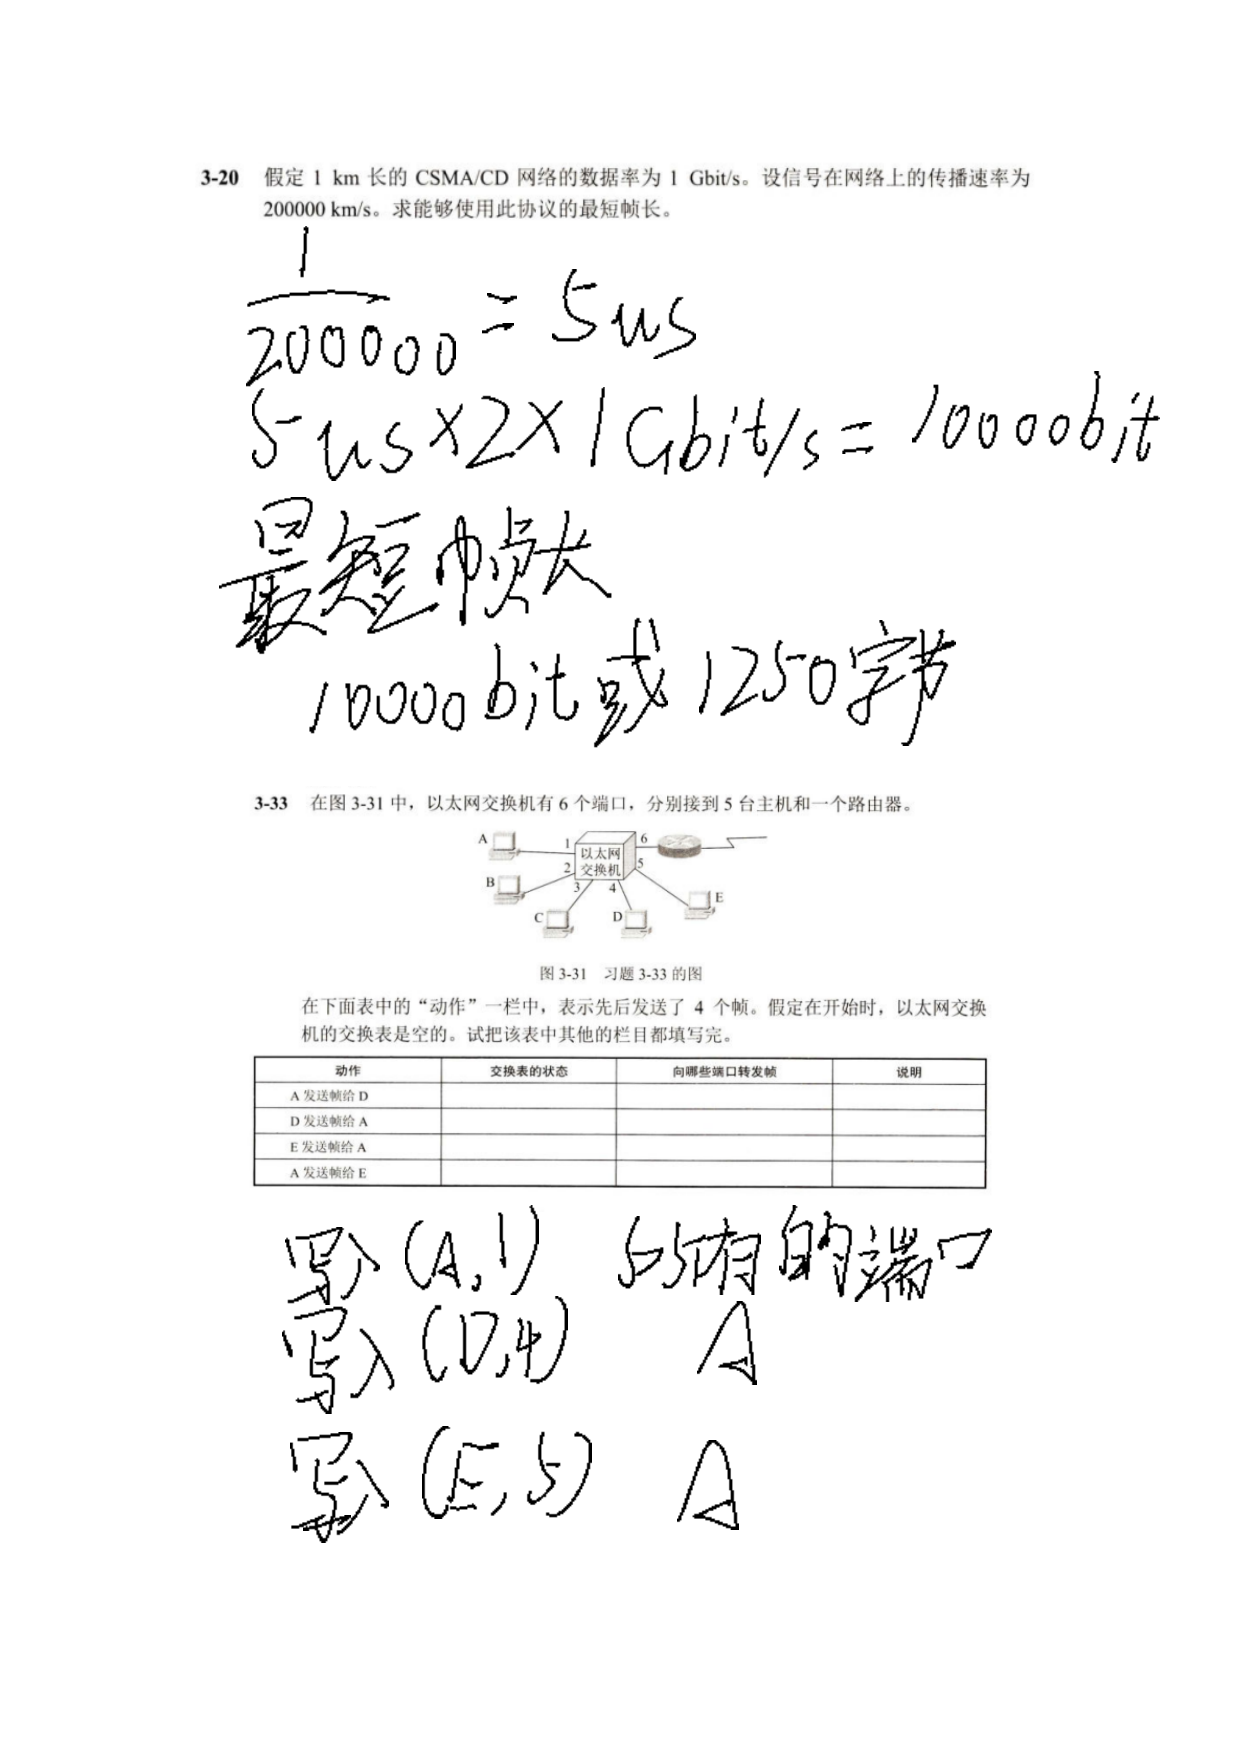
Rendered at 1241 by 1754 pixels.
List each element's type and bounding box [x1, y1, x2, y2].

picture [482, 323, 514, 335]
picture [618, 1216, 761, 1295]
picture [246, 226, 819, 481]
picture [219, 497, 668, 749]
picture [697, 1301, 757, 1385]
picture [290, 1432, 389, 1543]
picture [422, 1426, 592, 1519]
picture [841, 422, 875, 454]
picture [699, 620, 956, 746]
picture [187, 786, 1053, 1302]
picture [187, 162, 1053, 225]
picture [487, 293, 517, 304]
picture [912, 371, 1160, 463]
picture [677, 1440, 739, 1530]
picture [552, 269, 696, 359]
picture [282, 1227, 568, 1414]
